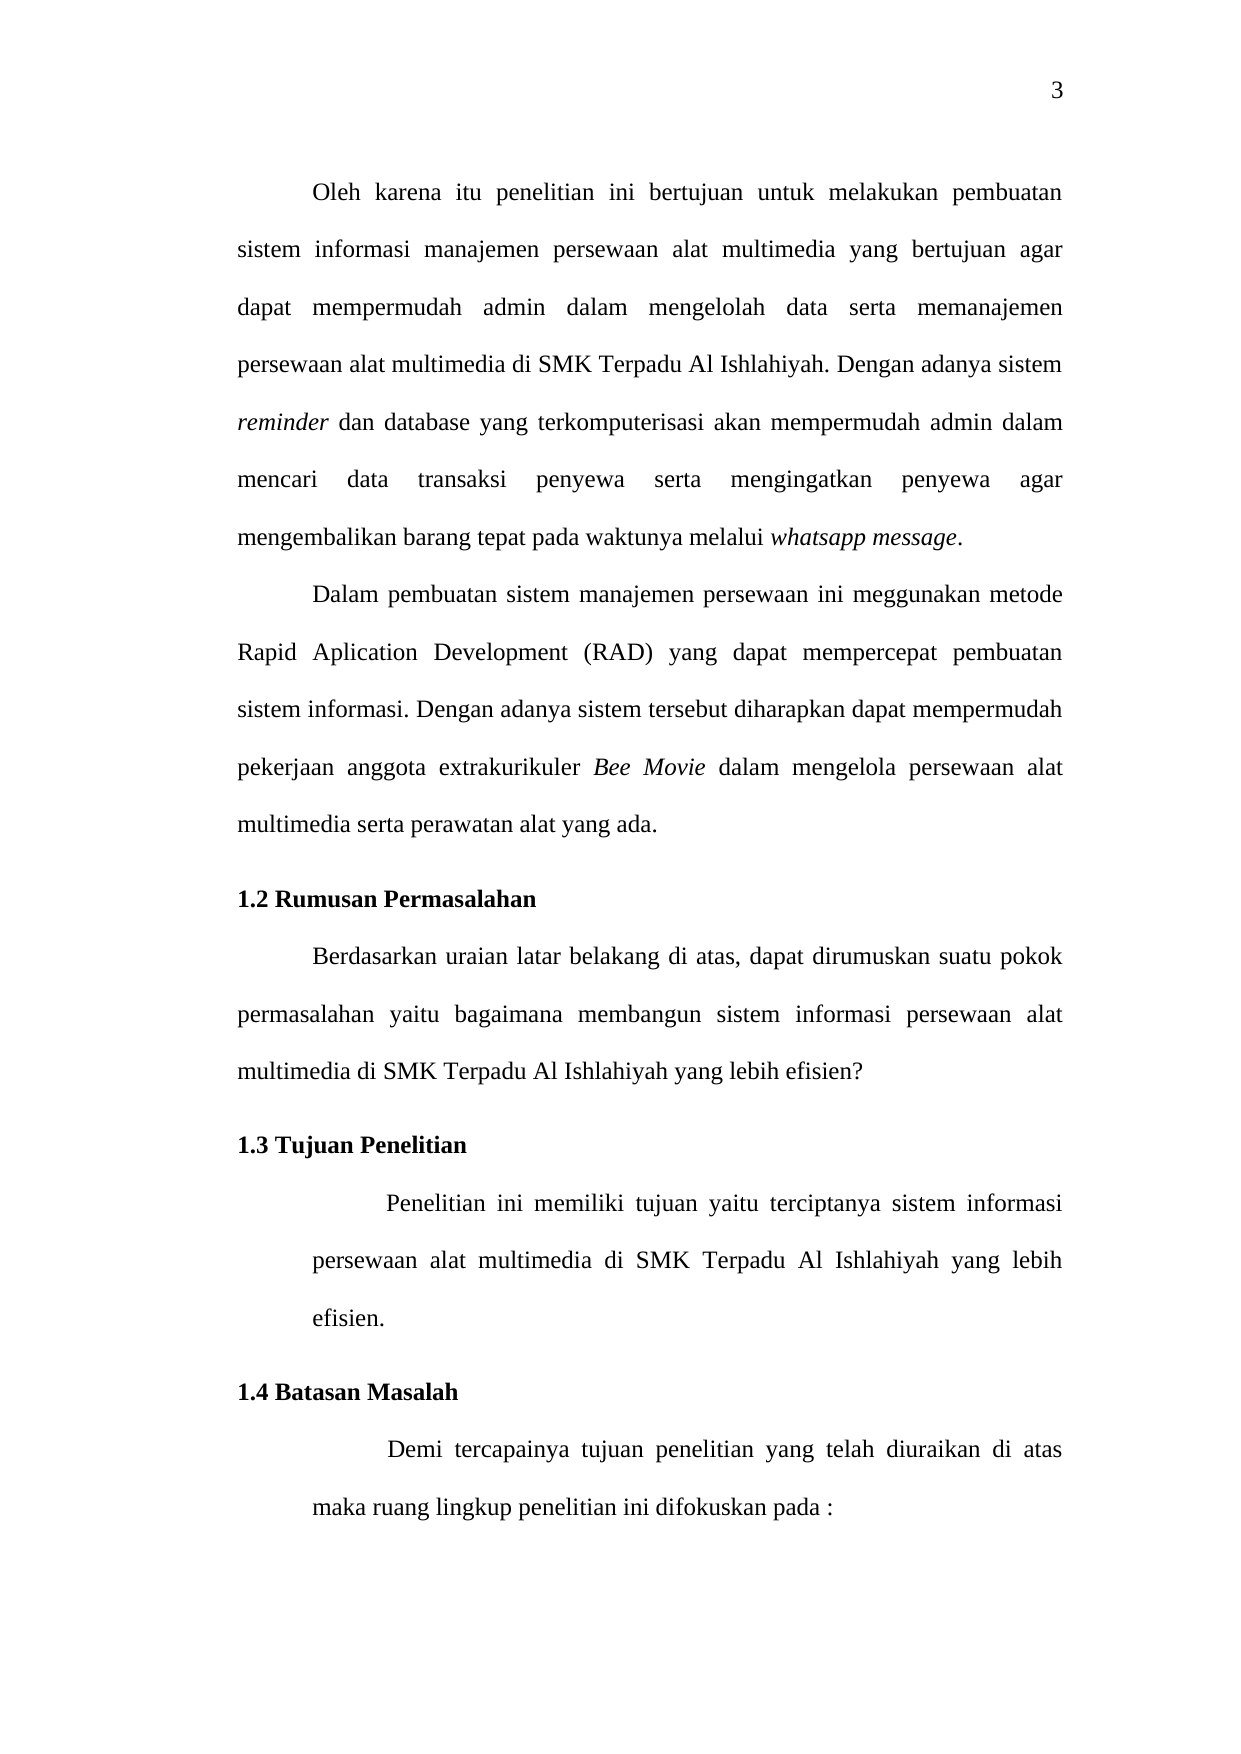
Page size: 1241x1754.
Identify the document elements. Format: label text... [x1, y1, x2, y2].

list Berdasarkan uraian latar belakang di atas, dapat dirumuskan suatu pokok permasalahan yaitu bagaimana membangun sistem informasi persewaan alat multimedia di SMK Terpadu Al Ishlahiyah yang lebih efisien? [237, 941, 1063, 1085]
list Dalam pembuatan sistem manajemen persewaan ini meggunakan metode Rapid Aplication Development (RAD) yang dapat mempercepat pembuatan sistem informasi. Dengan adanya sistem tersebut diharapkan dapat mempermudah pekerjaan anggota extrakurikuler Bee Movie dalam mengelola persewaan alat multimedia serta perawatan alat yang ada. [237, 579, 1063, 838]
text Penelitian ini memiliki tujuan yaitu terciptanya sistem informasi persewaan alat multimedia di SMK Terpadu Al Ishlahiyah yang lebih efisien. [312, 1188, 1063, 1332]
subtitle 1.3 Tujuan Penelitian [237, 1130, 1063, 1159]
text Demi tercapainya tujuan penelitian yang telah diuraikan di atas maka ruang lingkup penelitian ini difokuskan pada : [312, 1434, 1063, 1521]
subtitle 1.2 Rumusan Permasalahan [237, 884, 1063, 912]
subtitle 1.4 Batasan Masalah [237, 1377, 1063, 1406]
list Oleh karena itu penelitian ini bertujuan untuk melakukan pembuatan sistem informasi manajemen persewaan alat multimedia yang bertujuan agar dapat mempermudah admin dalam mengelolah data serta memanajemen persewaan alat multimedia di SMK Terpadu Al Ishlahiyah. Dengan adanya sistem reminder dan database yang terkomputerisasi akan mempermudah admin dalam mencari data transaksi penyewa serta mengingatkan penyewa agar mengembalikan barang tepat pada waktunya melalui whatsapp message. [237, 177, 1063, 551]
